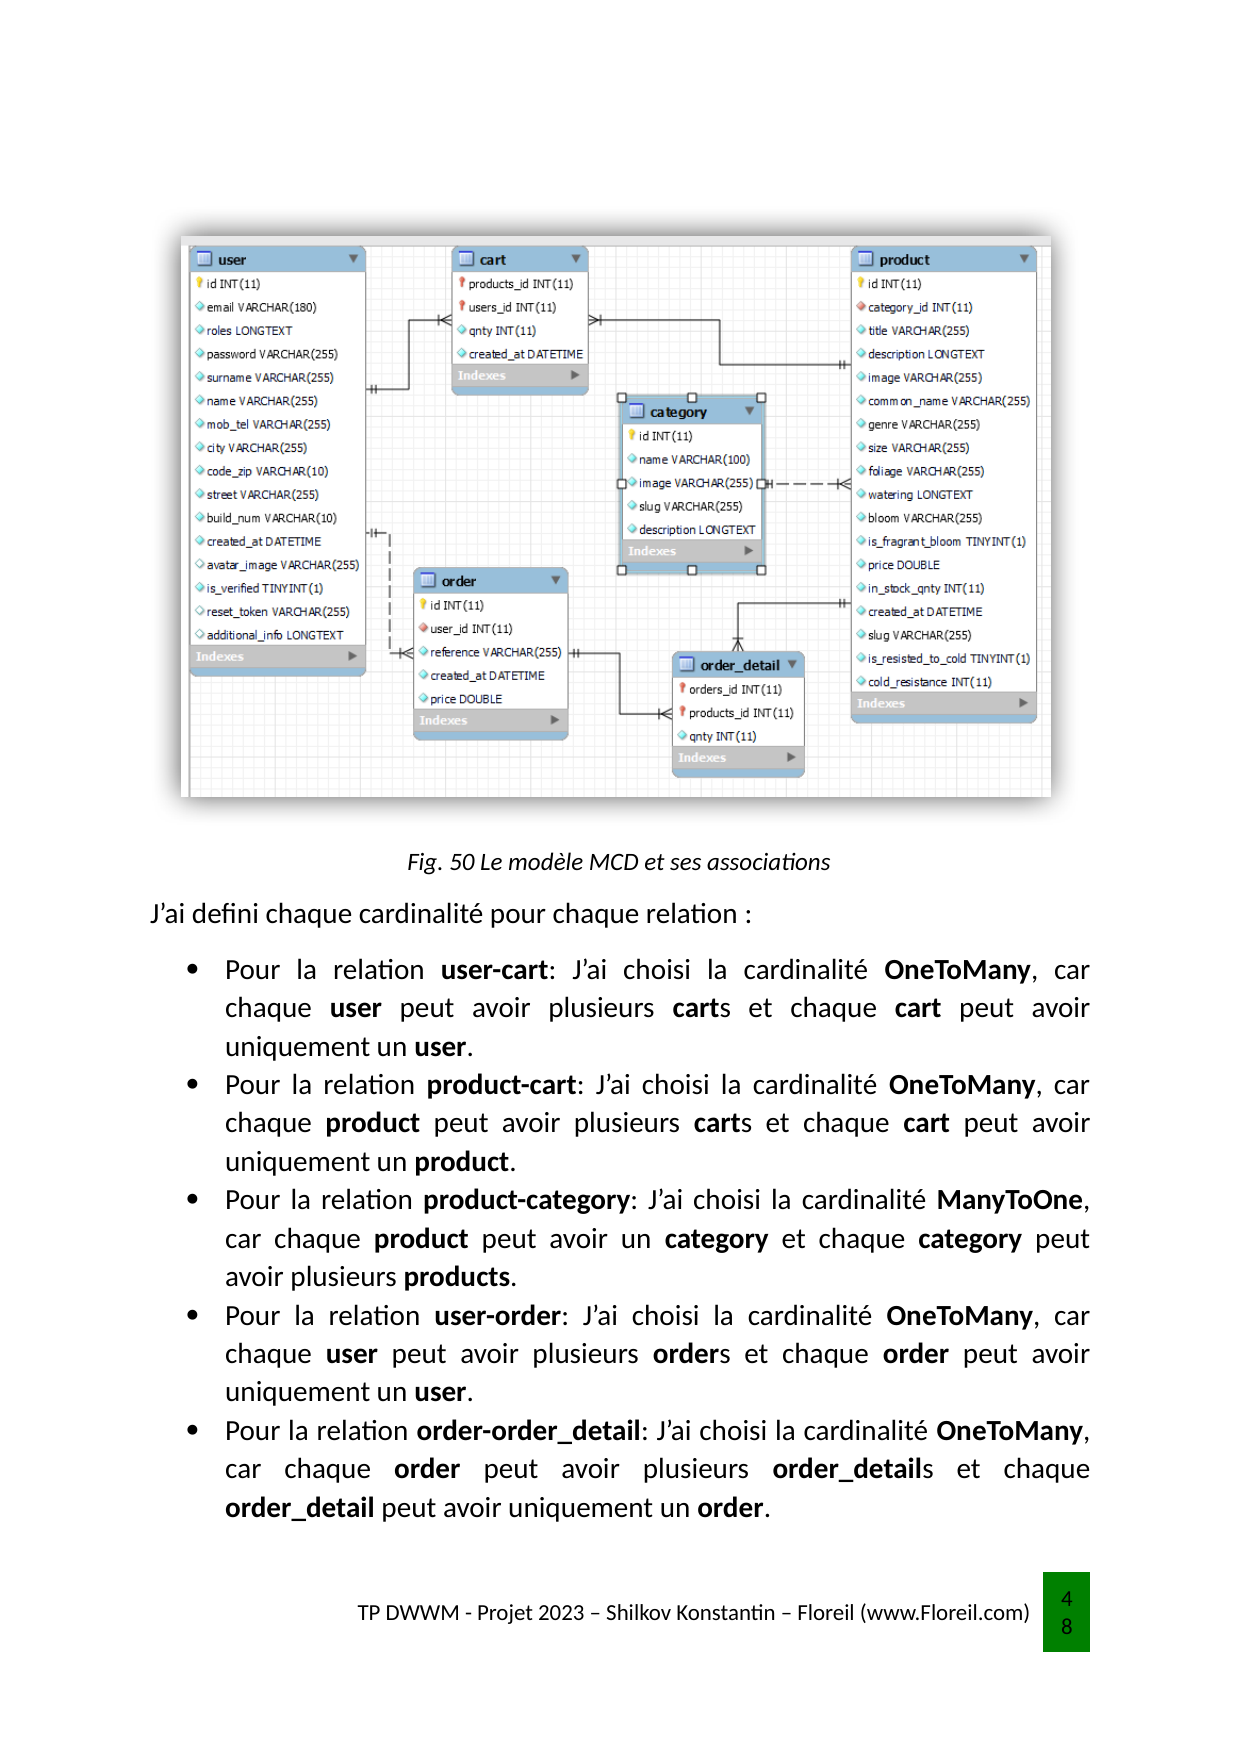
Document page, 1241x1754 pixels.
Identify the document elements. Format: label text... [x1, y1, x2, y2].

list Pour la relation order-order_detail: J’ai choisi la cardinalité OneToMany, car chaque order peut avoir plusieurs order_details et chaque order_detail peut avoir uniquement un order. [187, 1412, 1090, 1524]
text Fig. 50 Le modèle MCD et ses associations [150, 846, 1090, 877]
list Pour la relation user-cart: J’ai choisi la cardinalité OneToMany, car chaque user peut avoir plusieurs carts et chaque cart peut avoir uniquement un user. [187, 951, 1090, 1063]
picture [181, 236, 1051, 797]
text J’ai defini chaque cardinalité pour chaque relation : [150, 896, 1090, 931]
list Pour la relation user-order: J’ai choisi la cardinalité OneToMany, car chaque user peut avoir plusieurs orders et chaque order peut avoir uniquement un user. [187, 1297, 1090, 1409]
list Pour la relation product-cart: J’ai choisi la cardinalité OneToMany, car chaque product peut avoir plusieurs carts et chaque cart peut avoir uniquement un product. [187, 1066, 1090, 1178]
list Pour la relation product-category: J’ai choisi la cardinalité ManyToOne, car chaque product peut avoir un category et chaque category peut avoir plusieurs products. [187, 1181, 1090, 1294]
